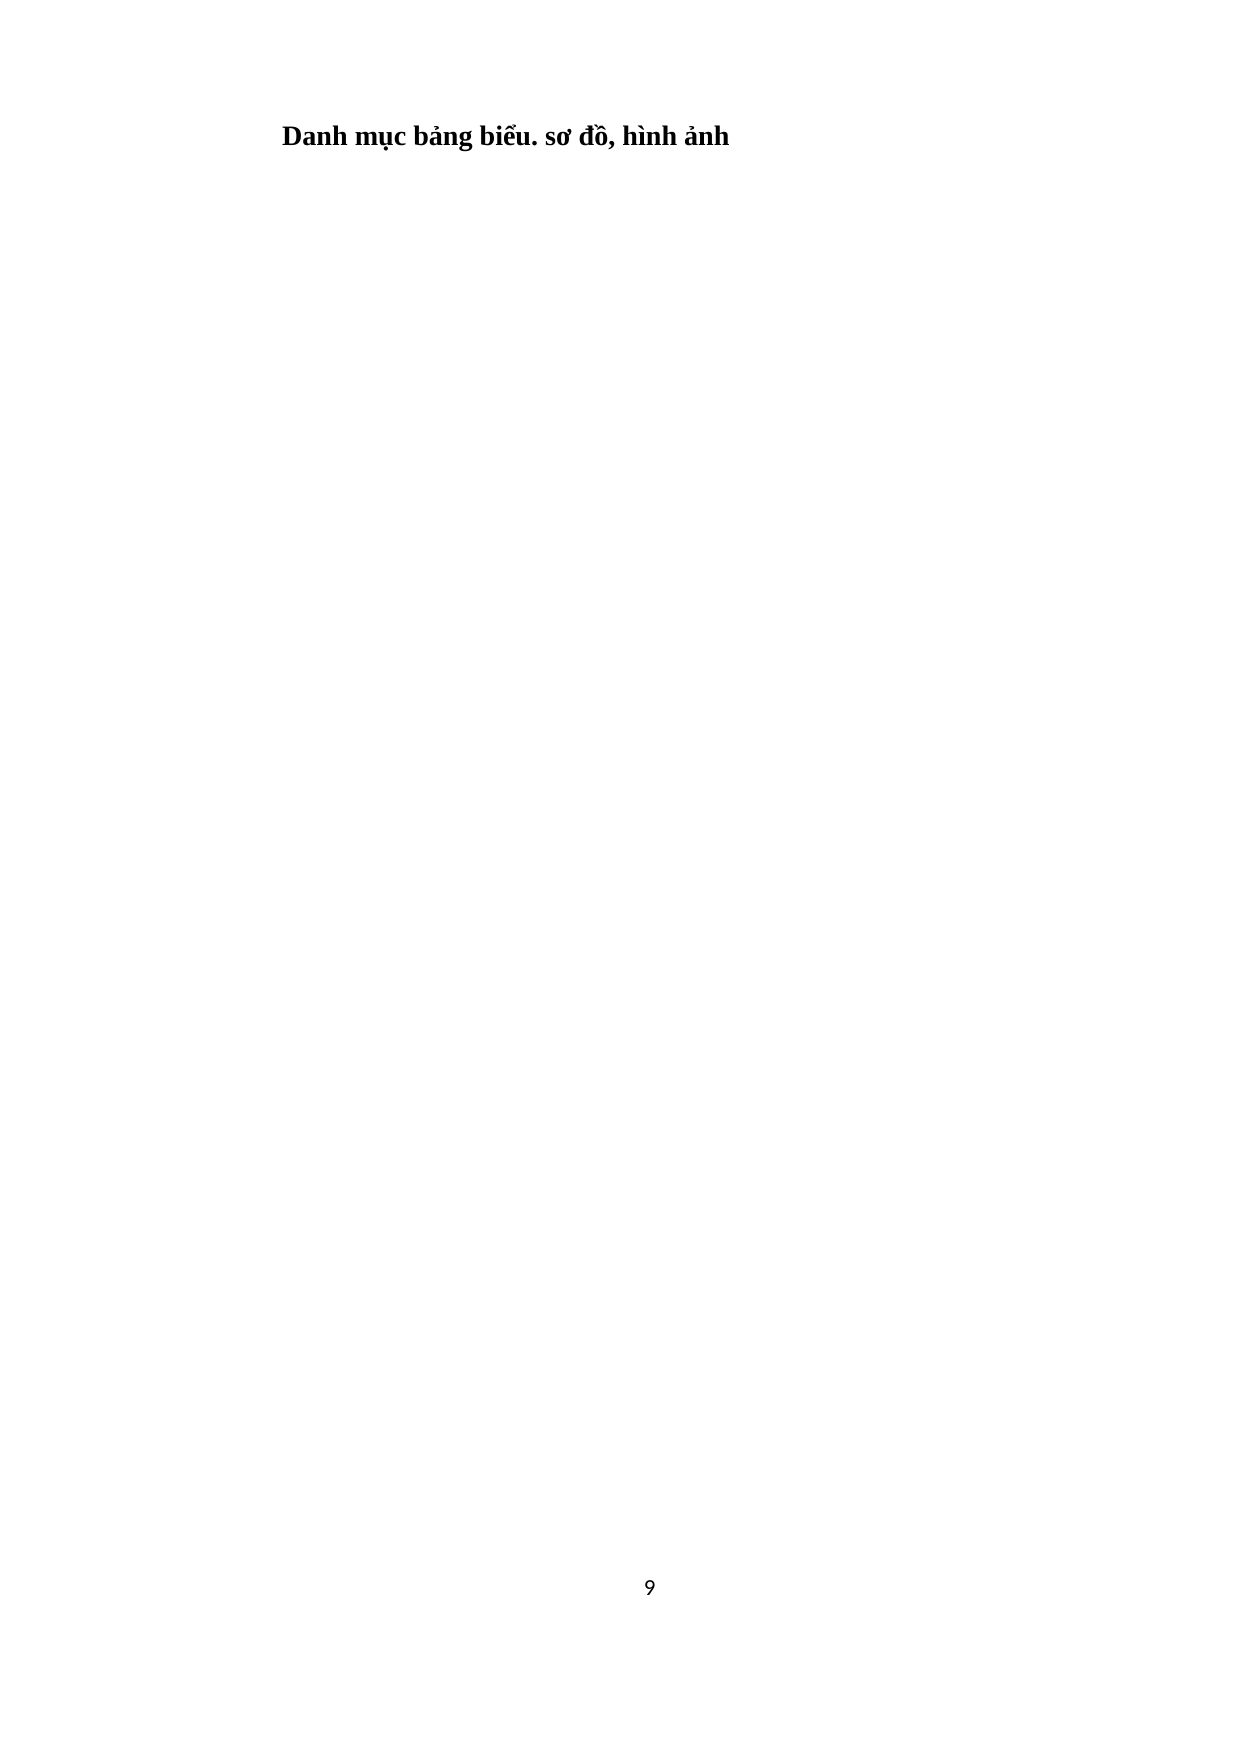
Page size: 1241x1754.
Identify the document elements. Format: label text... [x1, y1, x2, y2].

text Danh mục bảng biểu. sơ đồ, hình ảnh [282, 118, 1122, 151]
